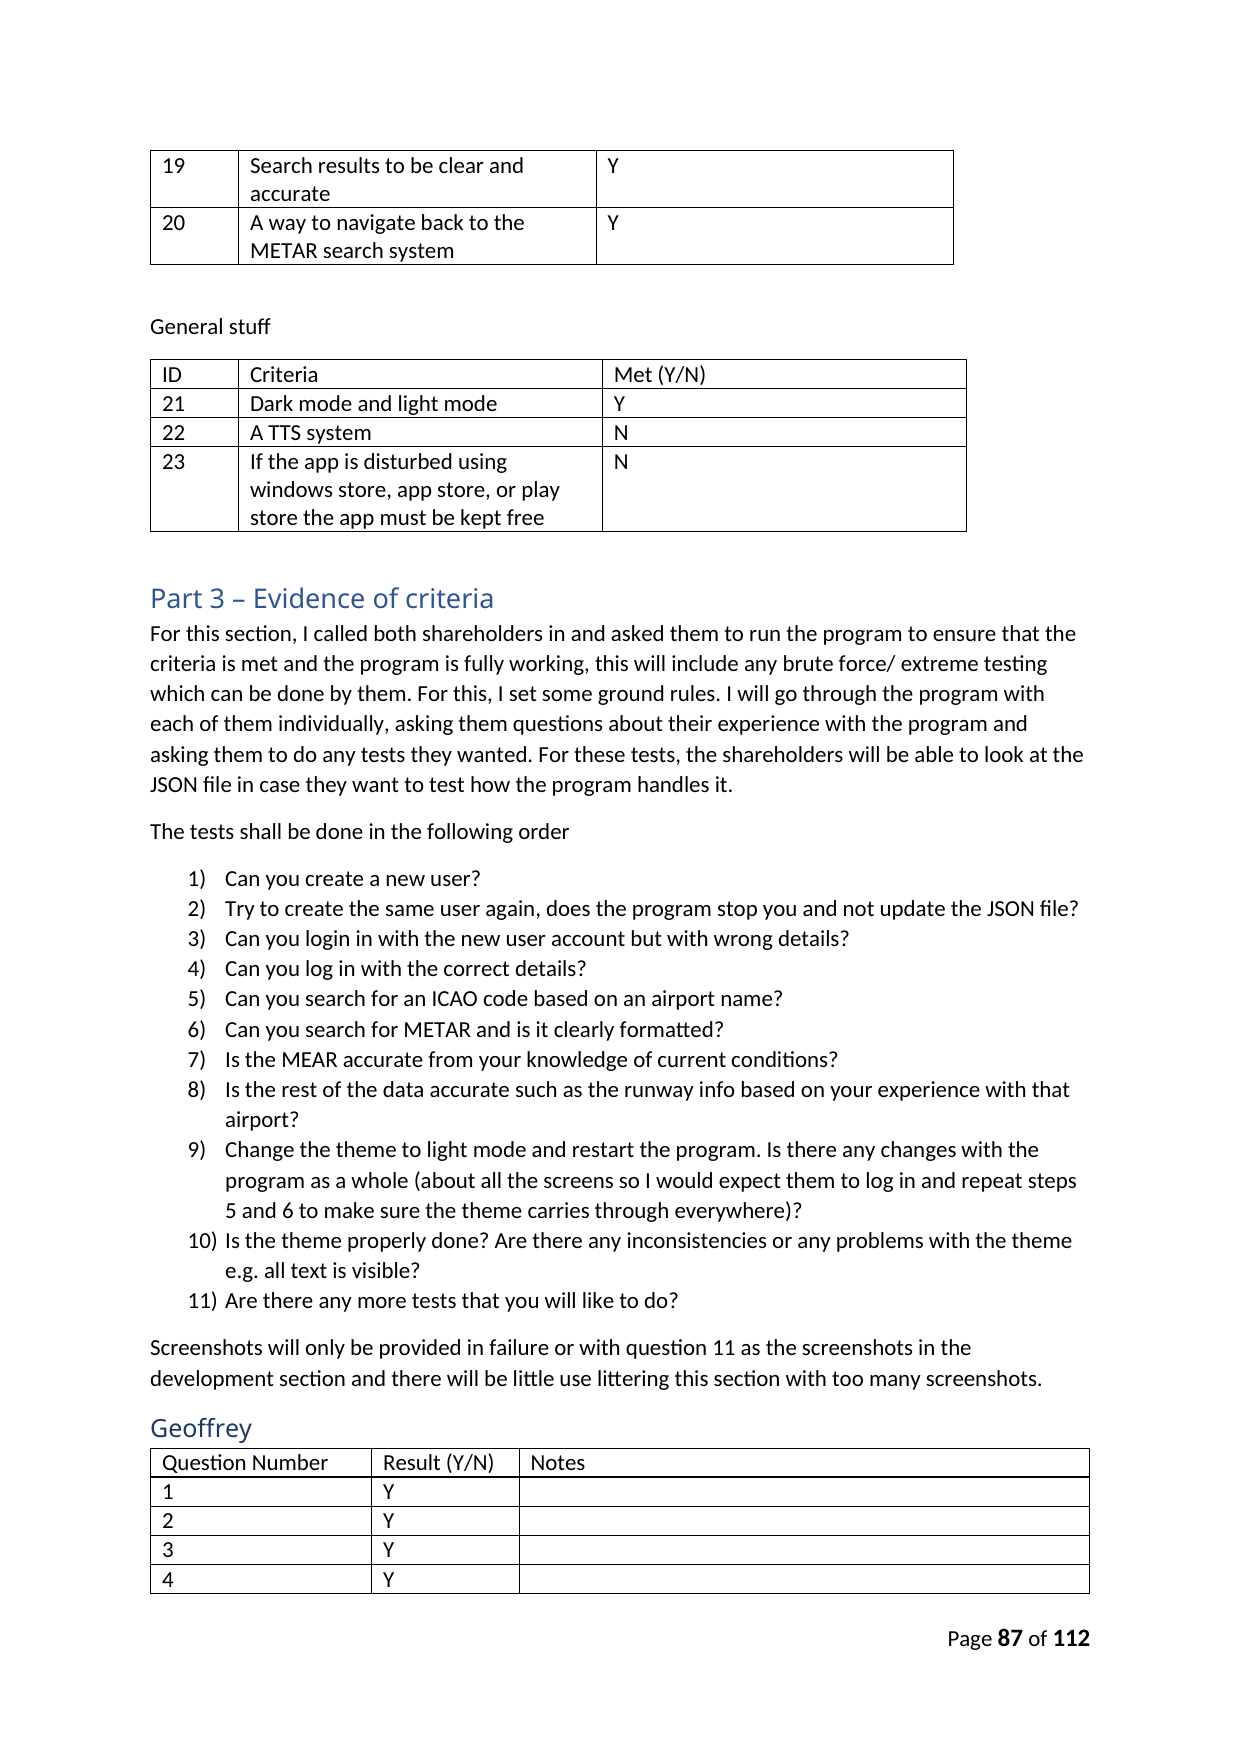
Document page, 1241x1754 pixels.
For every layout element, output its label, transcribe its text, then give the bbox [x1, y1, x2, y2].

text The tests shall be done in the following order [150, 817, 1090, 845]
table_header Notes [520, 1449, 1089, 1476]
list Can you create a new user? [187, 864, 1090, 892]
table_cell 4 [151, 1565, 371, 1593]
list Is the MEAR accurate from your knowledge of current conditions? [187, 1045, 1090, 1073]
table_cell Dark mode and light mode [239, 389, 602, 417]
list Can you log in with the correct details? [187, 954, 1090, 982]
table_cell Y [372, 1536, 519, 1564]
text Screenshots will only be provided in failure or with question 11 as the screenshots in the development section and there will be little use littering this section with too many screenshots. [150, 1333, 1090, 1392]
table_cell A way to navigate back to the METAR search system [239, 208, 596, 264]
table_cell A TTS system [239, 418, 602, 446]
table_cell N [603, 418, 966, 446]
table_cell Y [372, 1507, 519, 1534]
table_cell Y [603, 389, 966, 417]
list Can you search for an ICAO code based on an airport name? [187, 984, 1090, 1013]
table_header ID [151, 360, 238, 388]
table_cell 21 [151, 389, 238, 417]
list Try to create the same user again, does the program stop you and not update the JSON file? [187, 894, 1090, 922]
table_header Question Number [151, 1449, 371, 1476]
list Can you search for METAR and is it clearly formatted? [187, 1015, 1090, 1043]
subtitle Geoffrey [150, 1411, 1090, 1445]
table_cell Y [597, 208, 953, 264]
table_cell 1 [151, 1478, 371, 1506]
table_cell Search results to be clear and accurate [239, 151, 596, 207]
table_header Met (Y/N) [603, 360, 966, 388]
text For this section, I called both shareholders in and asked them to run the program to ensure that the criteria is met and the program is fully working, this will include any brute force/ extreme testing which can be done by them. For this, I set some ground rules. I will go through the program with each of them individually, asking them questions about their experience with the program and asking them to do any tests they wanted. For these tests, the shareholders will be able to look at the JSON file in case they want to test how the program handles it. [150, 619, 1090, 798]
table_cell 22 [151, 418, 238, 446]
list Can you login in with the new user account but with wrong details? [187, 924, 1090, 952]
text General stuff [150, 312, 1090, 340]
table_cell [520, 1478, 1089, 1506]
table_cell Y [372, 1565, 519, 1593]
list Change the theme to light mode and restart the program. Is there any changes with the program as a whole (about all the screens so I would expect them to log in and repeat steps 5 and 6 to make sure the theme carries through everywhere)? [187, 1136, 1090, 1224]
list Is the theme properly done? Are there any inconsistencies or any problems with the theme e.g. all text is visible? [187, 1226, 1090, 1284]
table_header Criteria [239, 360, 602, 388]
table_cell 19 [151, 151, 238, 207]
table_cell Y [597, 151, 953, 207]
list Are there any more tests that you will like to do? [187, 1287, 1090, 1315]
table_cell 20 [151, 208, 238, 264]
table_cell [520, 1536, 1089, 1564]
table_cell Y [372, 1478, 519, 1506]
list Is the rest of the data accurate such as the runway info based on your experience with that airport? [187, 1075, 1090, 1133]
table_cell 23 [151, 447, 238, 531]
table_cell [520, 1565, 1089, 1593]
table_cell 3 [151, 1536, 371, 1564]
table_cell N [603, 447, 966, 531]
table_header Result (Y/N) [372, 1449, 519, 1476]
table_cell 2 [151, 1507, 371, 1534]
subtitle Part 3 – Evidence of criteria [150, 579, 1090, 616]
table_cell If the app is disturbed using windows store, app store, or play store the app must be kept free [239, 447, 602, 531]
table_cell [520, 1507, 1089, 1534]
